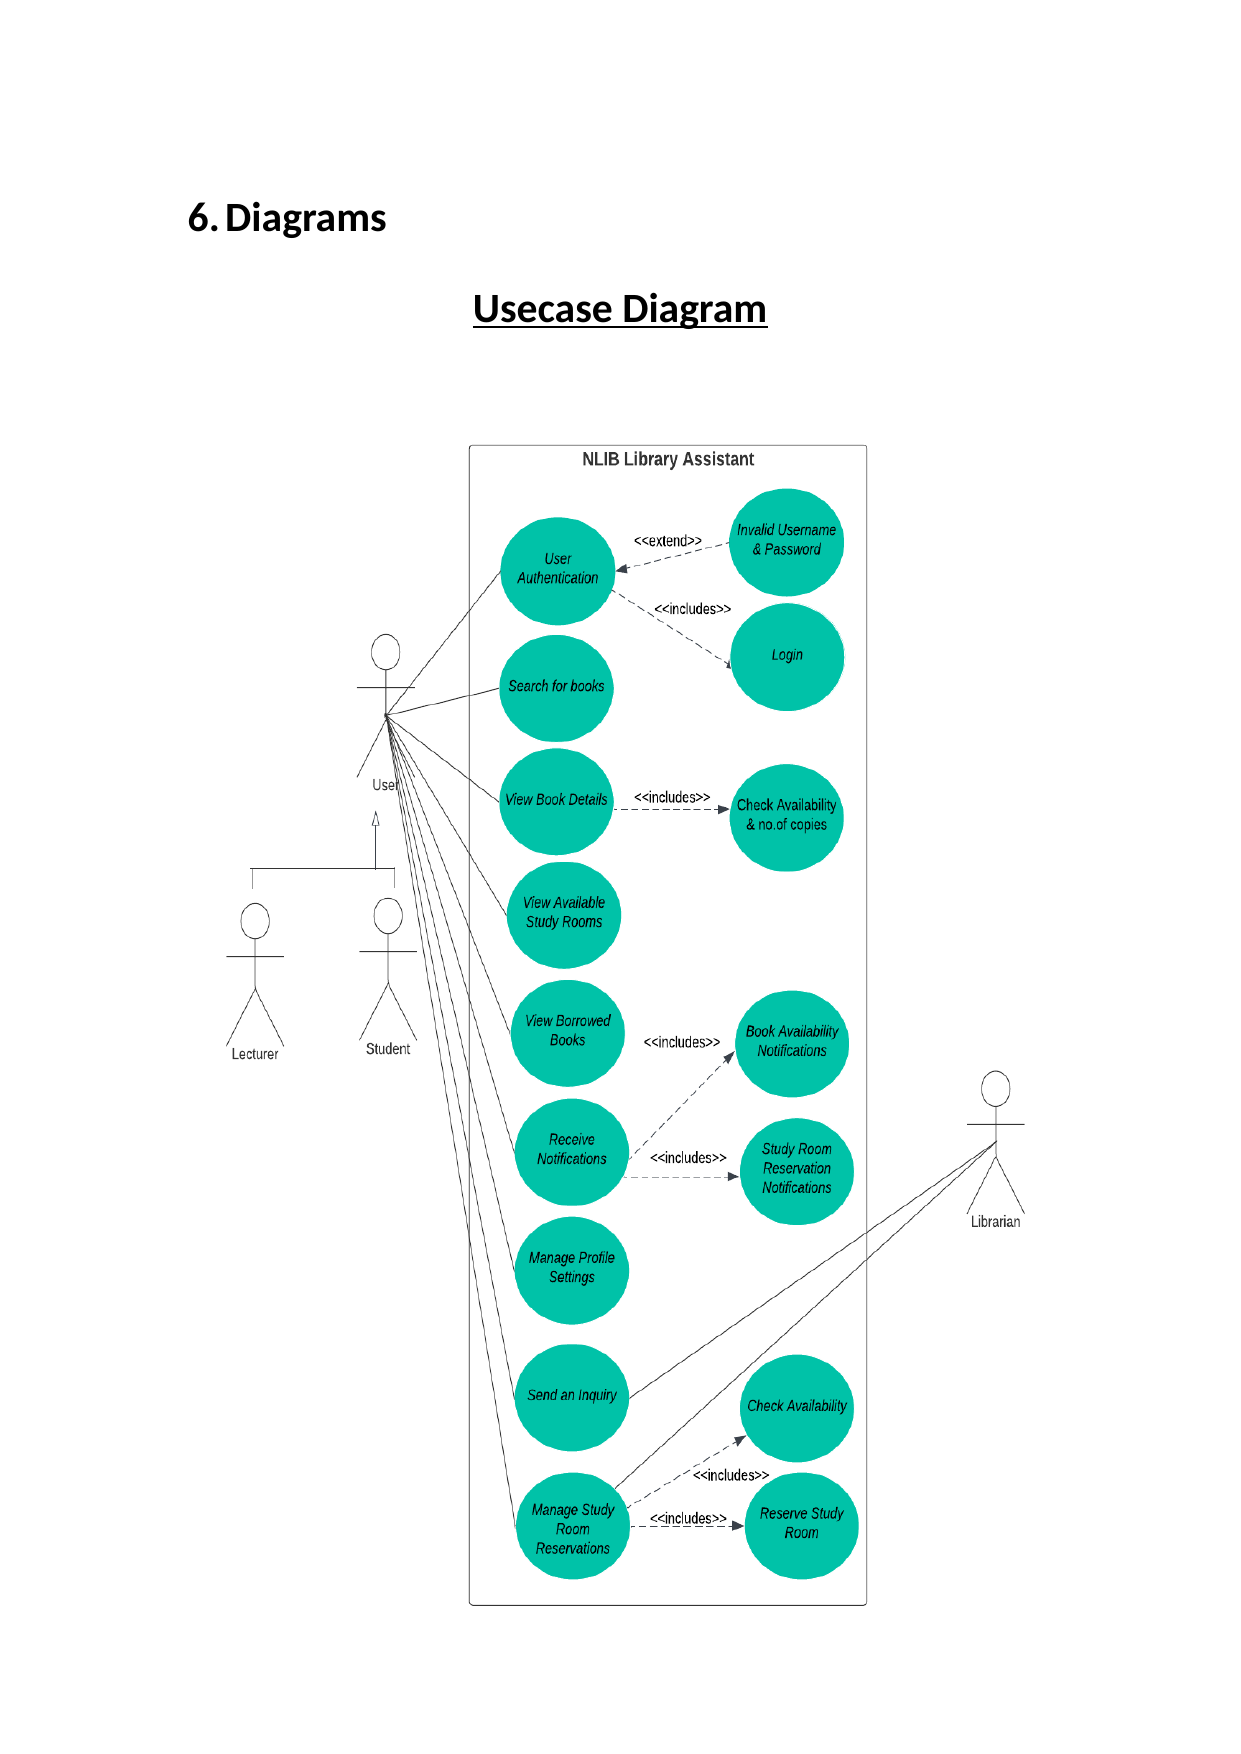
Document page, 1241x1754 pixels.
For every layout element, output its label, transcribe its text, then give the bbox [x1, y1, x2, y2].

picture [140, 408, 1111, 1641]
text Usecase Diagram [150, 282, 1090, 333]
list Diagrams [187, 191, 1090, 242]
